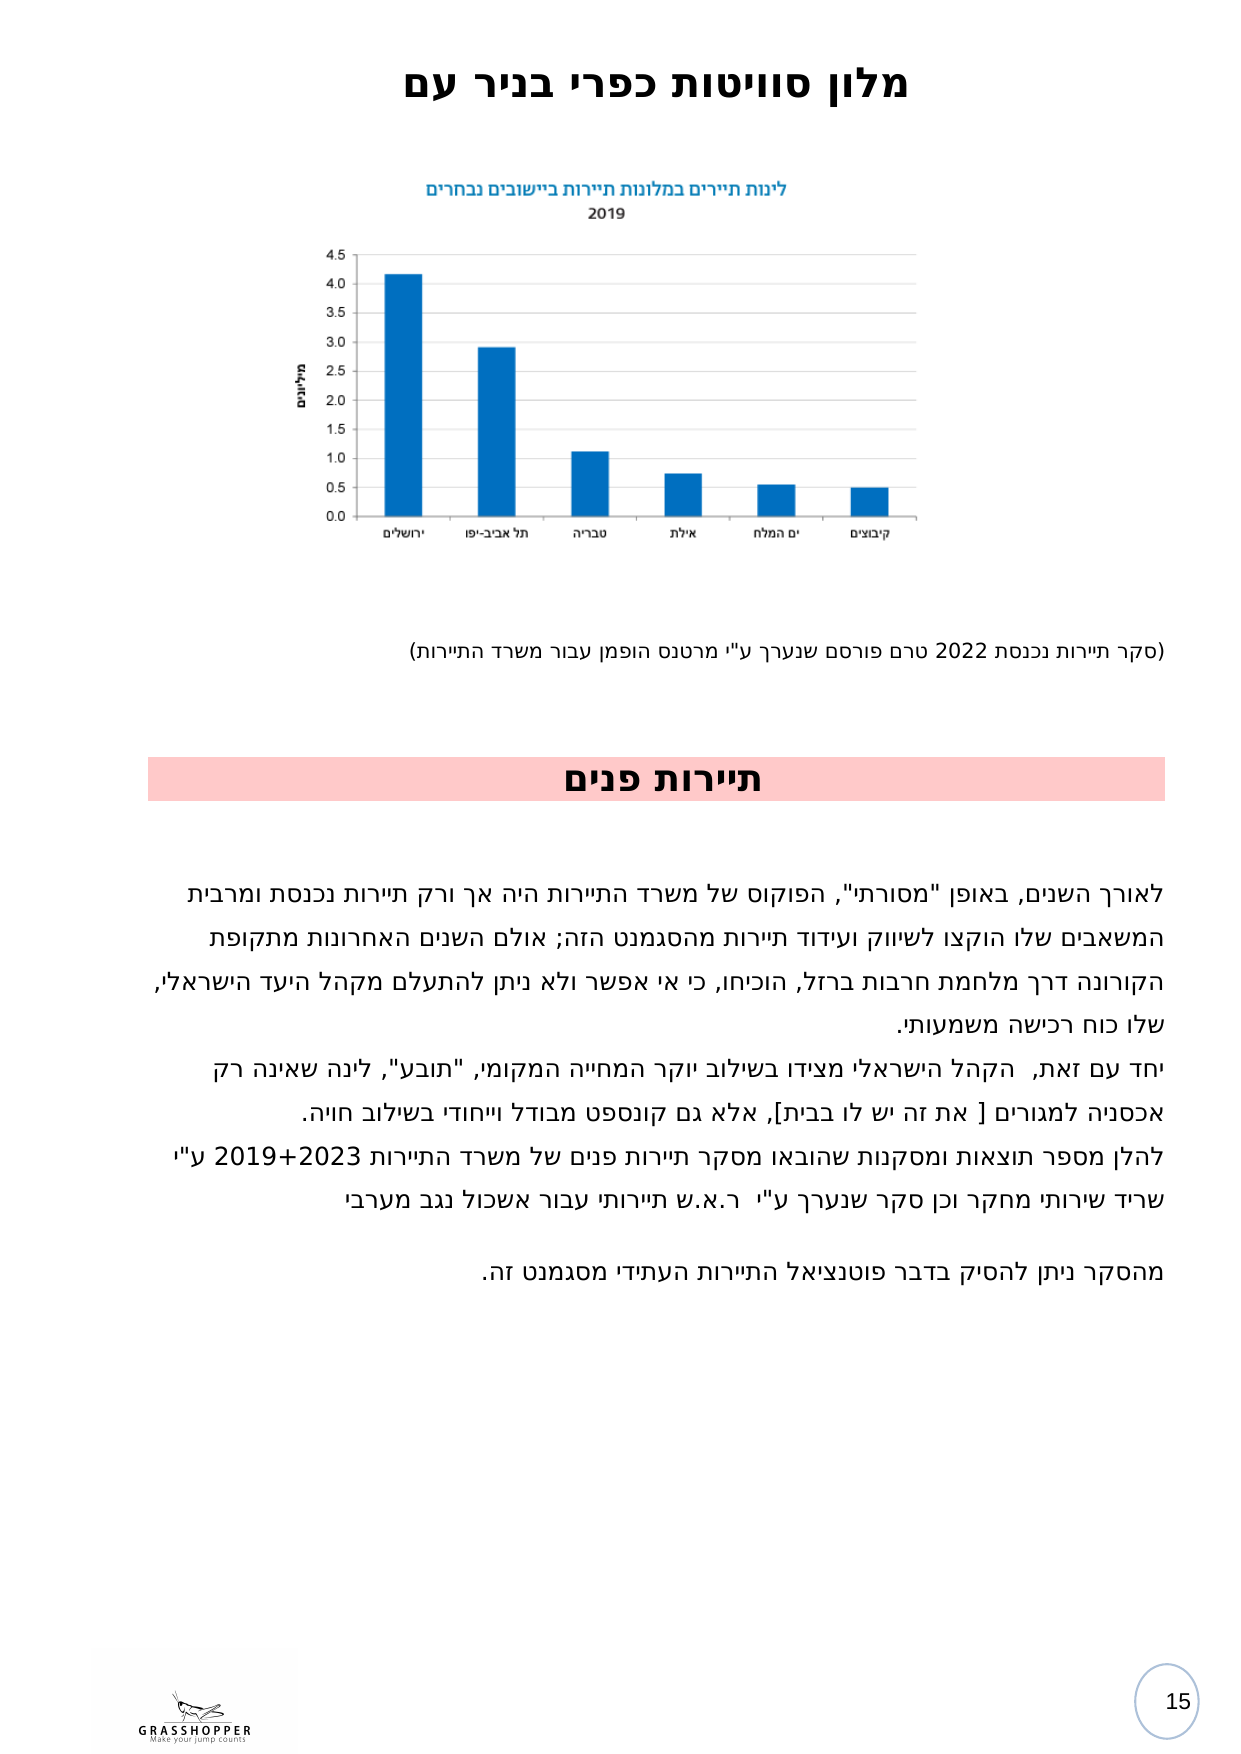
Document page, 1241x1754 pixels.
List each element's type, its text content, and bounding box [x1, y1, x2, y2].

text לאורך השנים, באופן "מסורתי", הפוקוס של משרד התיירות היה אך ורק תיירות נכנסת ומרבית המשאבים שלו הוקצו לשיווק ועידוד תיירות מהסגמנט הזה; אולם השנים האחרונות מתקופת הקורונה דרך מלחמת חרבות ברזל, הוכיחו, כי אי אפשר ולא ניתן להתעלם מקהל היעד הישראלי, שלו כוח רכישה משמעותי. [148, 879, 1165, 1039]
picture [91, 1648, 298, 1754]
text (סקר תיירות נכנסת 2022 טרם פורסם שנערך ע"י מרטנס הופמן עבור משרד התיירות) [148, 639, 1165, 663]
text מהסקר ניתן להסיק בדבר פוטנציאל התיירות העתידי מסגמנט זה. [148, 1258, 1165, 1287]
text יחד עם זאת, הקהל הישראלי מצידו בשילוב יוקר המחייה המקומי, "תובע", לינה שאינה רק אכסניה למגורים [ את זה יש לו בבית], אלא גם קונספט מבודל וייחודי בשילוב חויה. [148, 1054, 1165, 1127]
picture [272, 167, 958, 575]
text להלן מספר תוצאות ומסקנות שהובאו מסקר תיירות פנים של משרד התיירות 2019+2023 ע"י שריד שירותי מחקר וכן סקר שנערך ע"י ר.א.ש תיירותי עבור אשכול נגב מערבי [148, 1142, 1165, 1214]
subtitle תיירות פנים [148, 757, 1165, 801]
